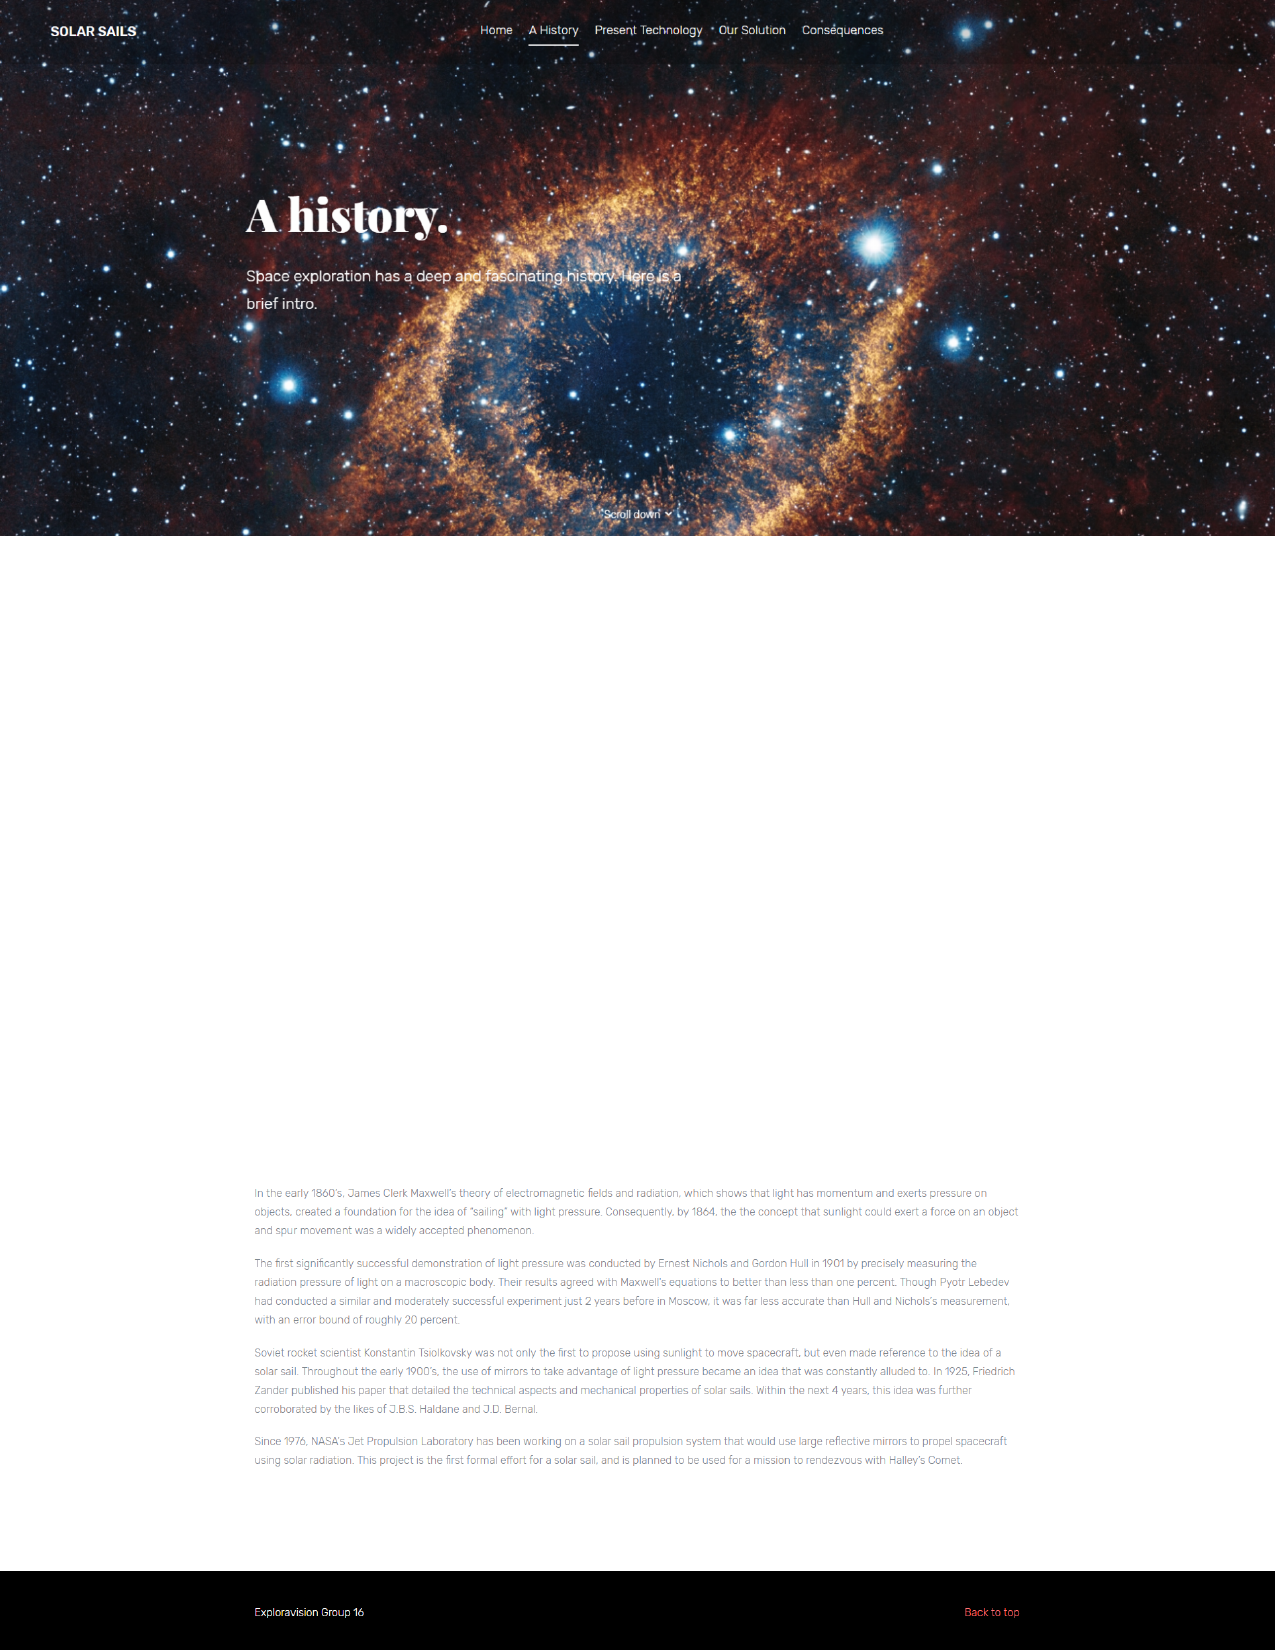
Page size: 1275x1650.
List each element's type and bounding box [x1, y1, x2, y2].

picture [0, 0, 1275, 536]
picture [0, 1130, 1275, 1650]
